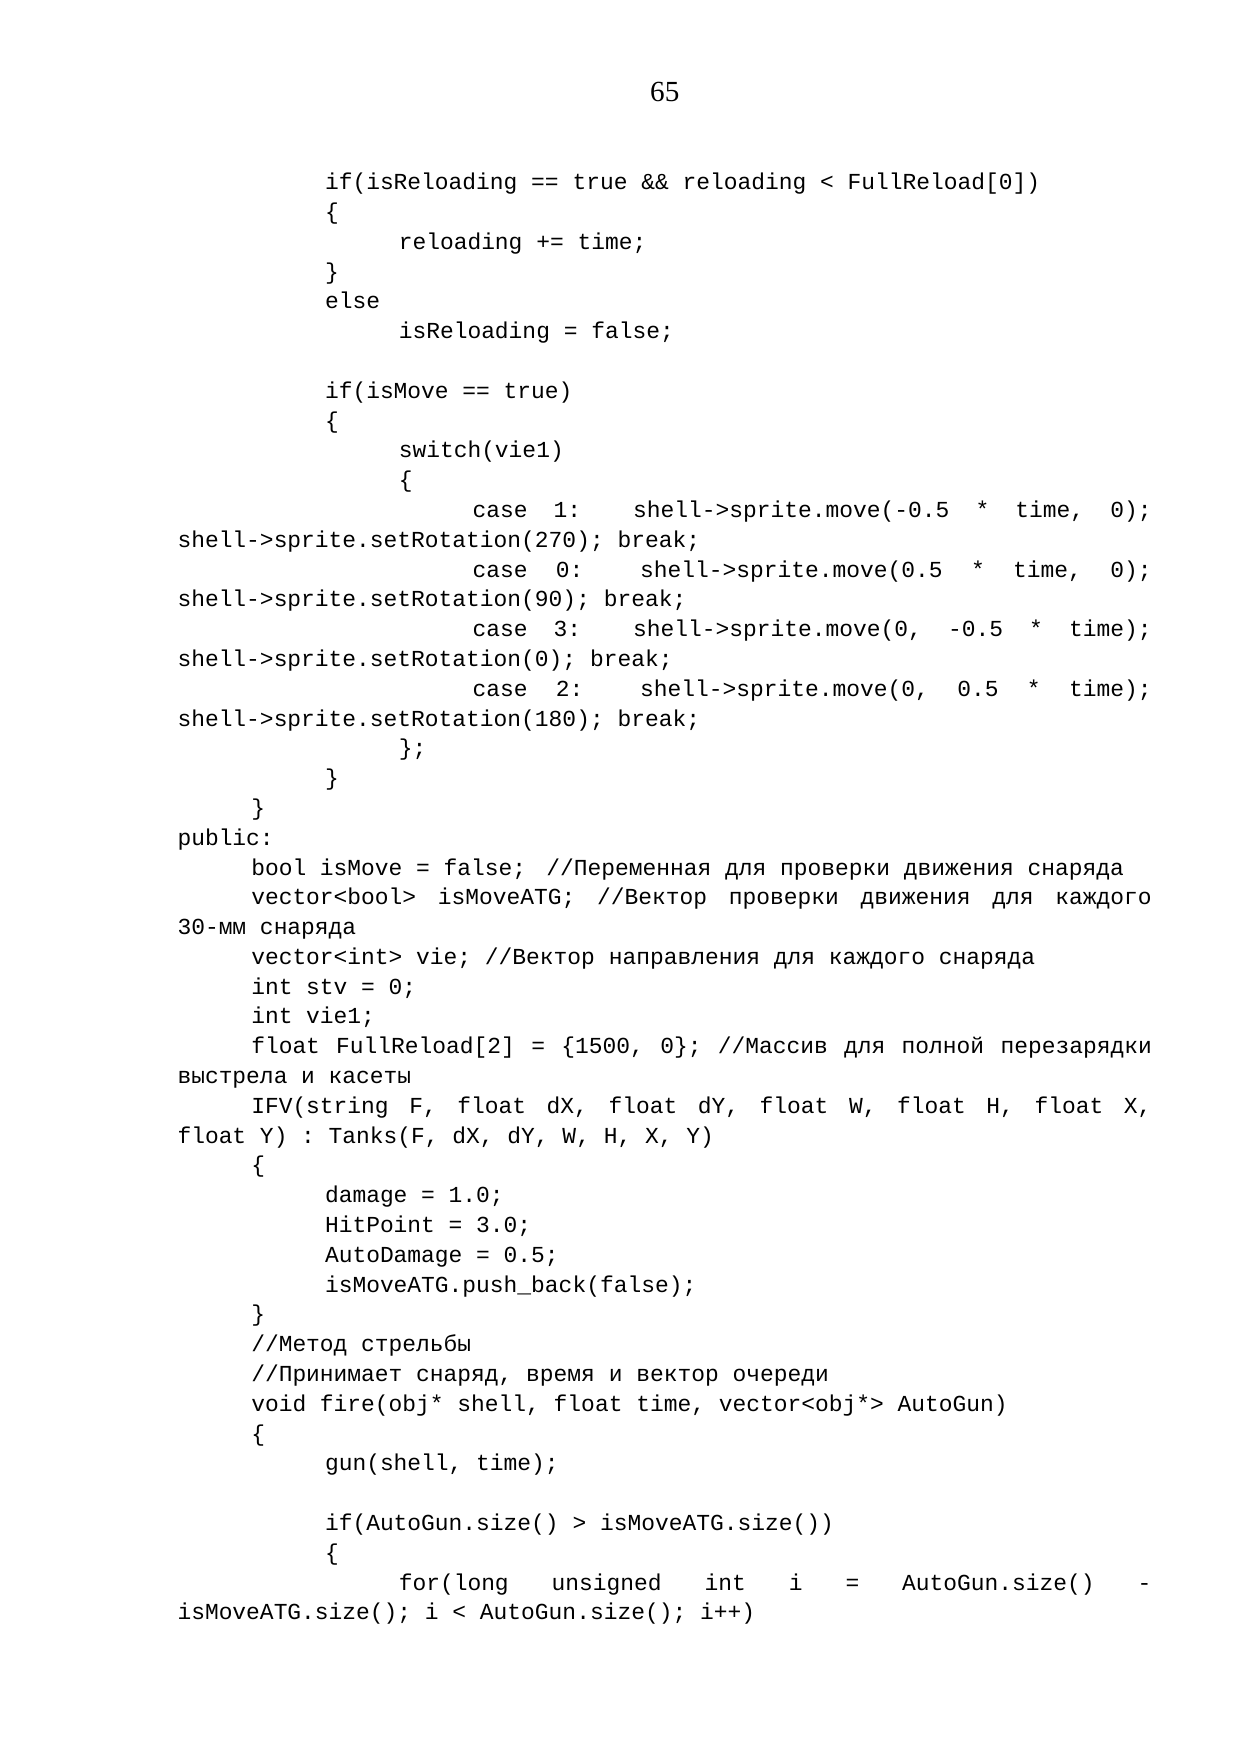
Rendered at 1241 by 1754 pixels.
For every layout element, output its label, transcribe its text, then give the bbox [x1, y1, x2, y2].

text damage = 1.0; [177, 1183, 1152, 1209]
text vector<bool> isMoveATG; //Вектор проверки движения для каждого 30-мм снаряда [177, 886, 1152, 941]
text if(isMove == true) [177, 379, 1152, 405]
text //Метод стрельбы [177, 1332, 1152, 1358]
text } [177, 260, 1152, 286]
text case 3: shell->sprite.move(0, -0.5 * time); shell->sprite.setRotation(0); break; [177, 617, 1152, 673]
text } [177, 1303, 1152, 1329]
text float FullReload[2] = {1500, 0}; //Массив для полной перезарядки выстрела и касеты [177, 1034, 1152, 1090]
text case 1: shell->sprite.move(-0.5 * time, 0); shell->sprite.setRotation(270); break; [177, 498, 1152, 554]
text { [177, 409, 1152, 435]
text } [177, 766, 1152, 792]
text public: [177, 826, 1152, 852]
text vector<int> vie; //Вектор направления для каждого снаряда [177, 945, 1152, 971]
text reloading += time; [177, 230, 1152, 256]
text if(AutoGun.size() > isMoveATG.size()) [177, 1511, 1152, 1537]
text { [177, 200, 1152, 226]
text bool isMove = false; //Переменная для проверки движения снаряда [177, 856, 1152, 882]
text void fire(obj* shell, float time, vector<obj*> AutoGun) [177, 1392, 1152, 1418]
text { [177, 468, 1152, 494]
text switch(vie1) [177, 439, 1152, 465]
text { [177, 1154, 1152, 1180]
text isReloading = false; [177, 319, 1152, 346]
text for(long unsigned int i = AutoGun.size() - isMoveATG.size(); i < AutoGun.size(); i++) [177, 1571, 1152, 1627]
text case 0: shell->sprite.move(0.5 * time, 0); shell->sprite.setRotation(90); break; [177, 558, 1152, 614]
text isMoveATG.push_back(false); [177, 1273, 1152, 1299]
text { [177, 1422, 1152, 1448]
text IFV(string F, float dX, float dY, float W, float H, float X, float Y) : Tanks(F, dX, dY, W, H, X, Y) [177, 1094, 1152, 1150]
text if(isReloading == true && reloading < FullReload[0]) [177, 171, 1152, 197]
text HitPoint = 3.0; [177, 1213, 1152, 1239]
text else [177, 290, 1152, 316]
text }; [177, 737, 1152, 763]
text //Принимает снаряд, время и вектор очереди [177, 1362, 1152, 1388]
text gun(shell, time); [177, 1452, 1152, 1478]
text AutoDamage = 0.5; [177, 1243, 1152, 1269]
text } [177, 796, 1152, 822]
text int vie1; [177, 1005, 1152, 1031]
text case 2: shell->sprite.move(0, 0.5 * time); shell->sprite.setRotation(180); break; [177, 677, 1152, 733]
text int stv = 0; [177, 975, 1152, 1001]
text { [177, 1541, 1152, 1567]
